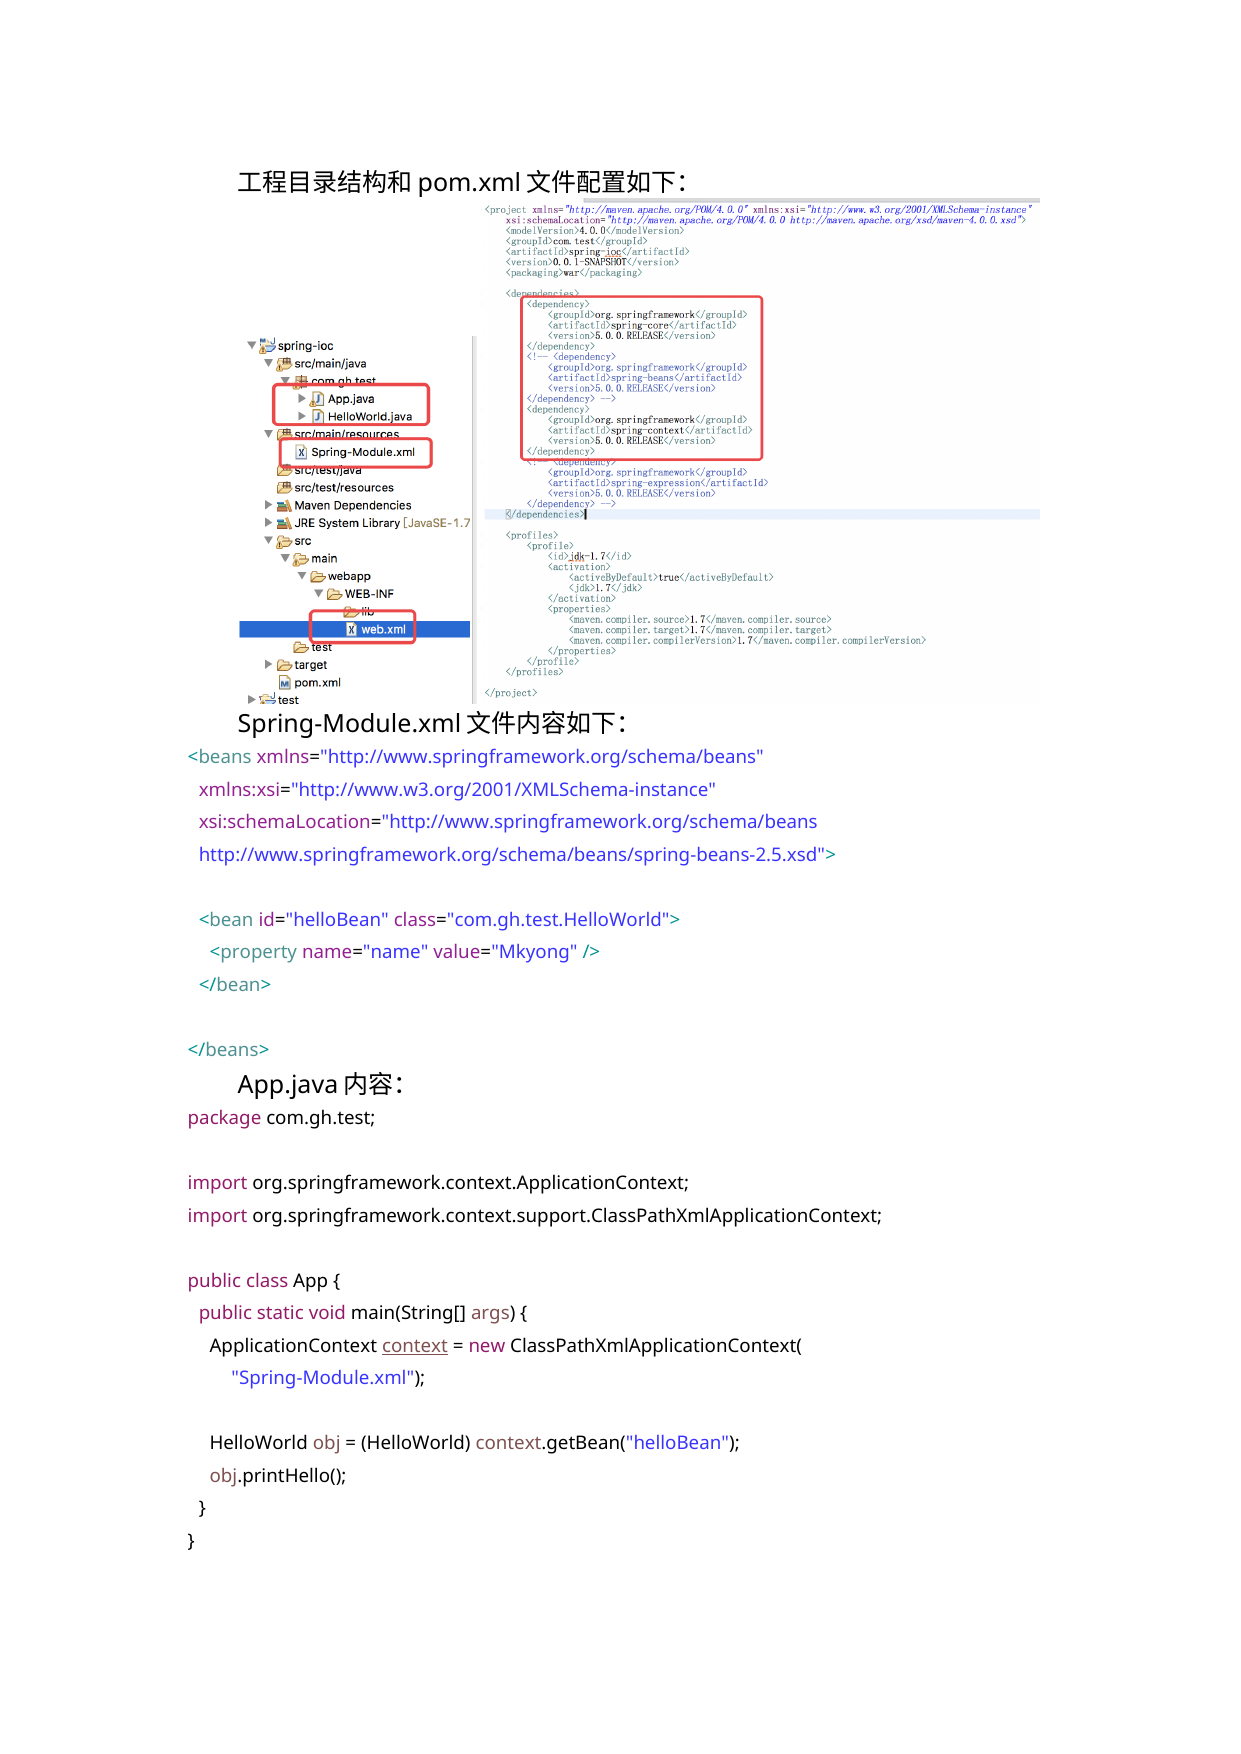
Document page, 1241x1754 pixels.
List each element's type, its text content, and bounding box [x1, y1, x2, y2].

picture [237, 336, 477, 704]
text </bean> [187, 967, 1053, 1000]
text <bean id="helloBean" class="com.gh.test.HelloWorld"> [187, 902, 1053, 935]
text <property name="name" value="Mkyong" /> [187, 935, 1053, 967]
text xmlns:xsi="http://www.w3.org/2001/XMLSchema-instance" [187, 772, 1053, 805]
text "Spring-Module.xml"); [187, 1361, 1053, 1394]
text package com.gh.test; [187, 1101, 1053, 1134]
text } [187, 1491, 1053, 1524]
text <beans xmlns="http://www.springframework.org/schema/beans" [187, 740, 1053, 772]
text </beans> [187, 1032, 1053, 1065]
text obj.printHello(); [187, 1459, 1053, 1491]
text import org.springframework.context.support.ClassPathXmlApplicationContext; [187, 1199, 1053, 1231]
text } [187, 1524, 1053, 1556]
text HelloWorld obj = (HelloWorld) context.getBean("helloBean"); [187, 1426, 1053, 1459]
text public static void main(String[] args) { [187, 1296, 1053, 1329]
text 工程目录结构和pom.xml文件配置如下： [237, 162, 1053, 198]
picture [481, 198, 1040, 704]
text ApplicationContext context = new ClassPathXmlApplicationContext( [187, 1329, 1053, 1361]
text http://www.springframework.org/schema/beans/spring-beans-2.5.xsd"> [187, 837, 1053, 870]
text import org.springframework.context.ApplicationContext; [187, 1166, 1053, 1199]
text App.java内容： [237, 1065, 1053, 1101]
text xsi:schemaLocation="http://www.springframework.org/schema/beans [187, 805, 1053, 837]
text Spring-Module.xml文件内容如下： [237, 704, 1053, 740]
text public class App { [187, 1264, 1053, 1296]
